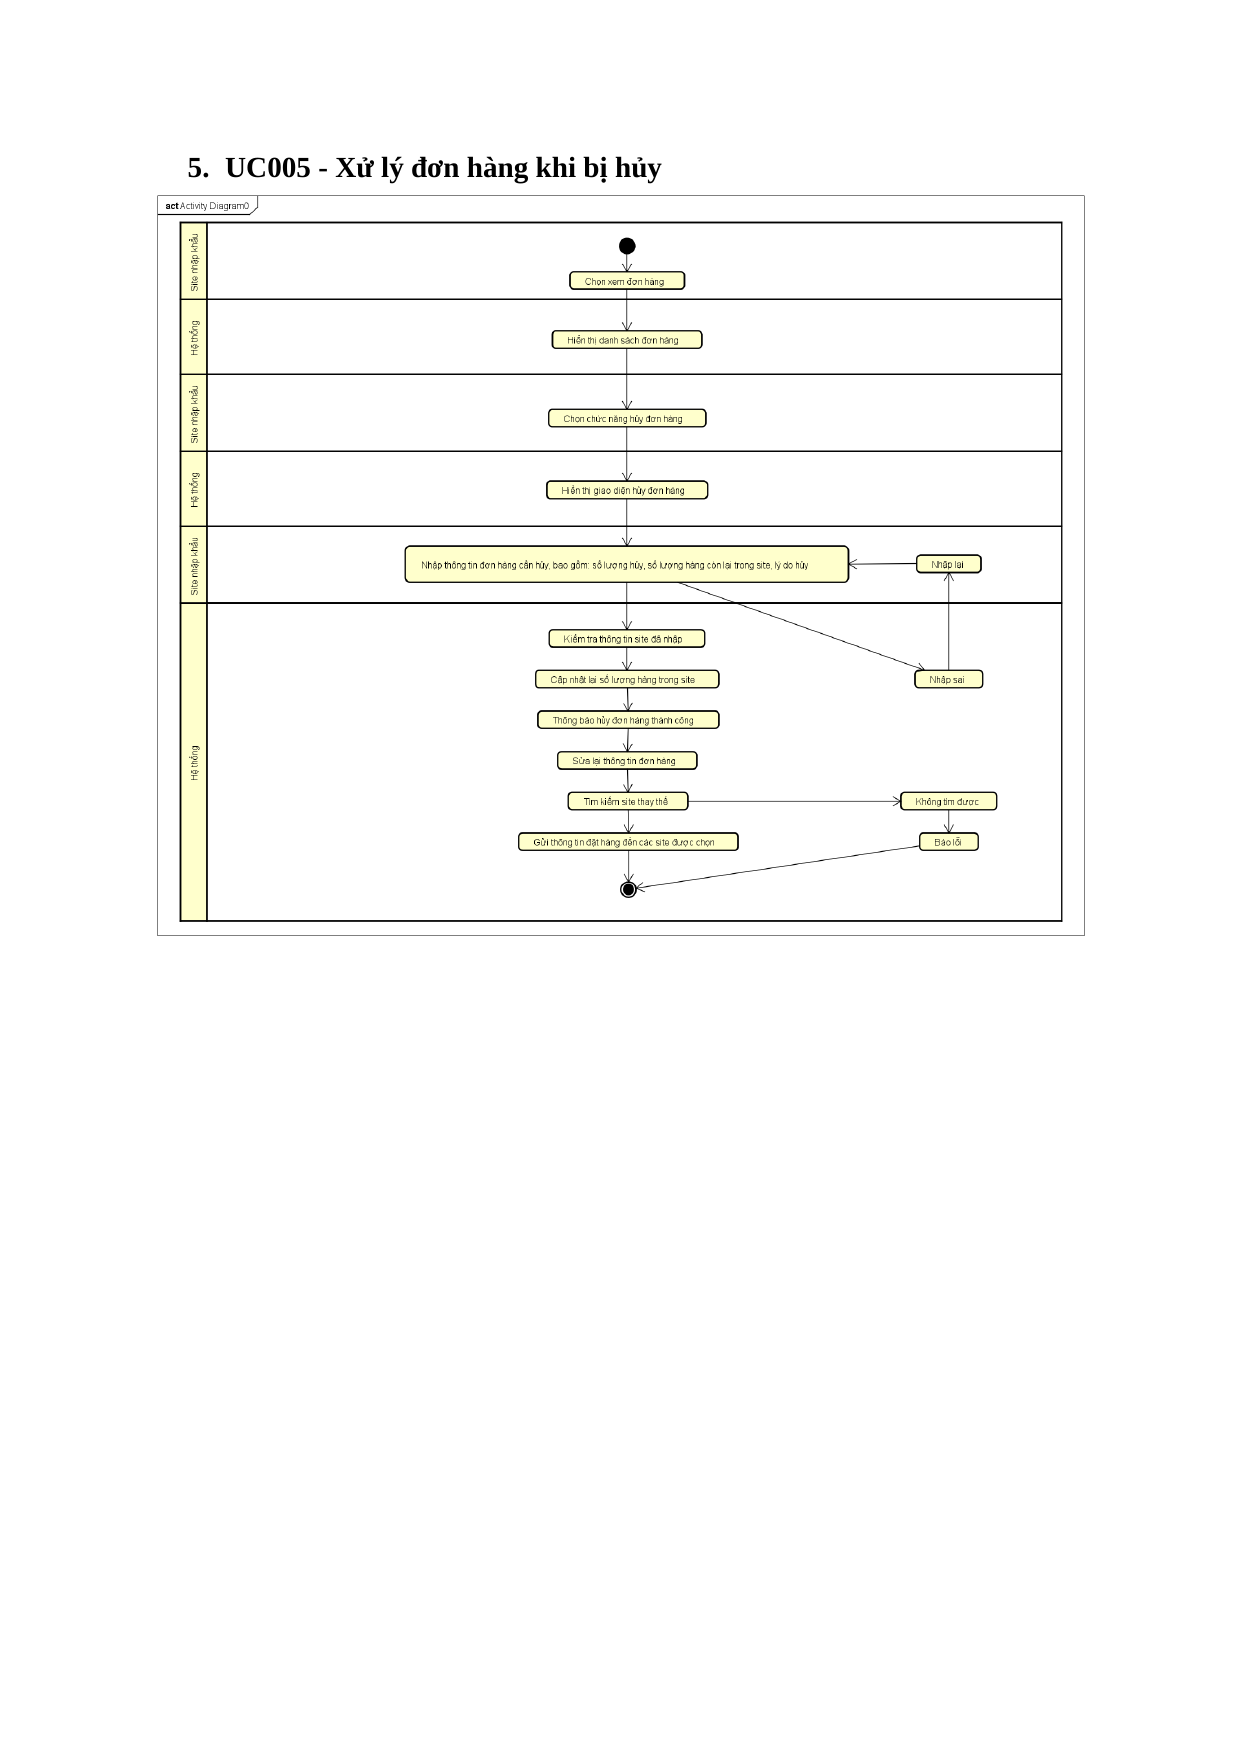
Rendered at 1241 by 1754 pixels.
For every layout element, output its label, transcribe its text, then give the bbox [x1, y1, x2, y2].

picture [150, 188, 1091, 943]
subtitle UC005 - Xử lý đơn hàng khi bị hủy [187, 150, 1090, 183]
